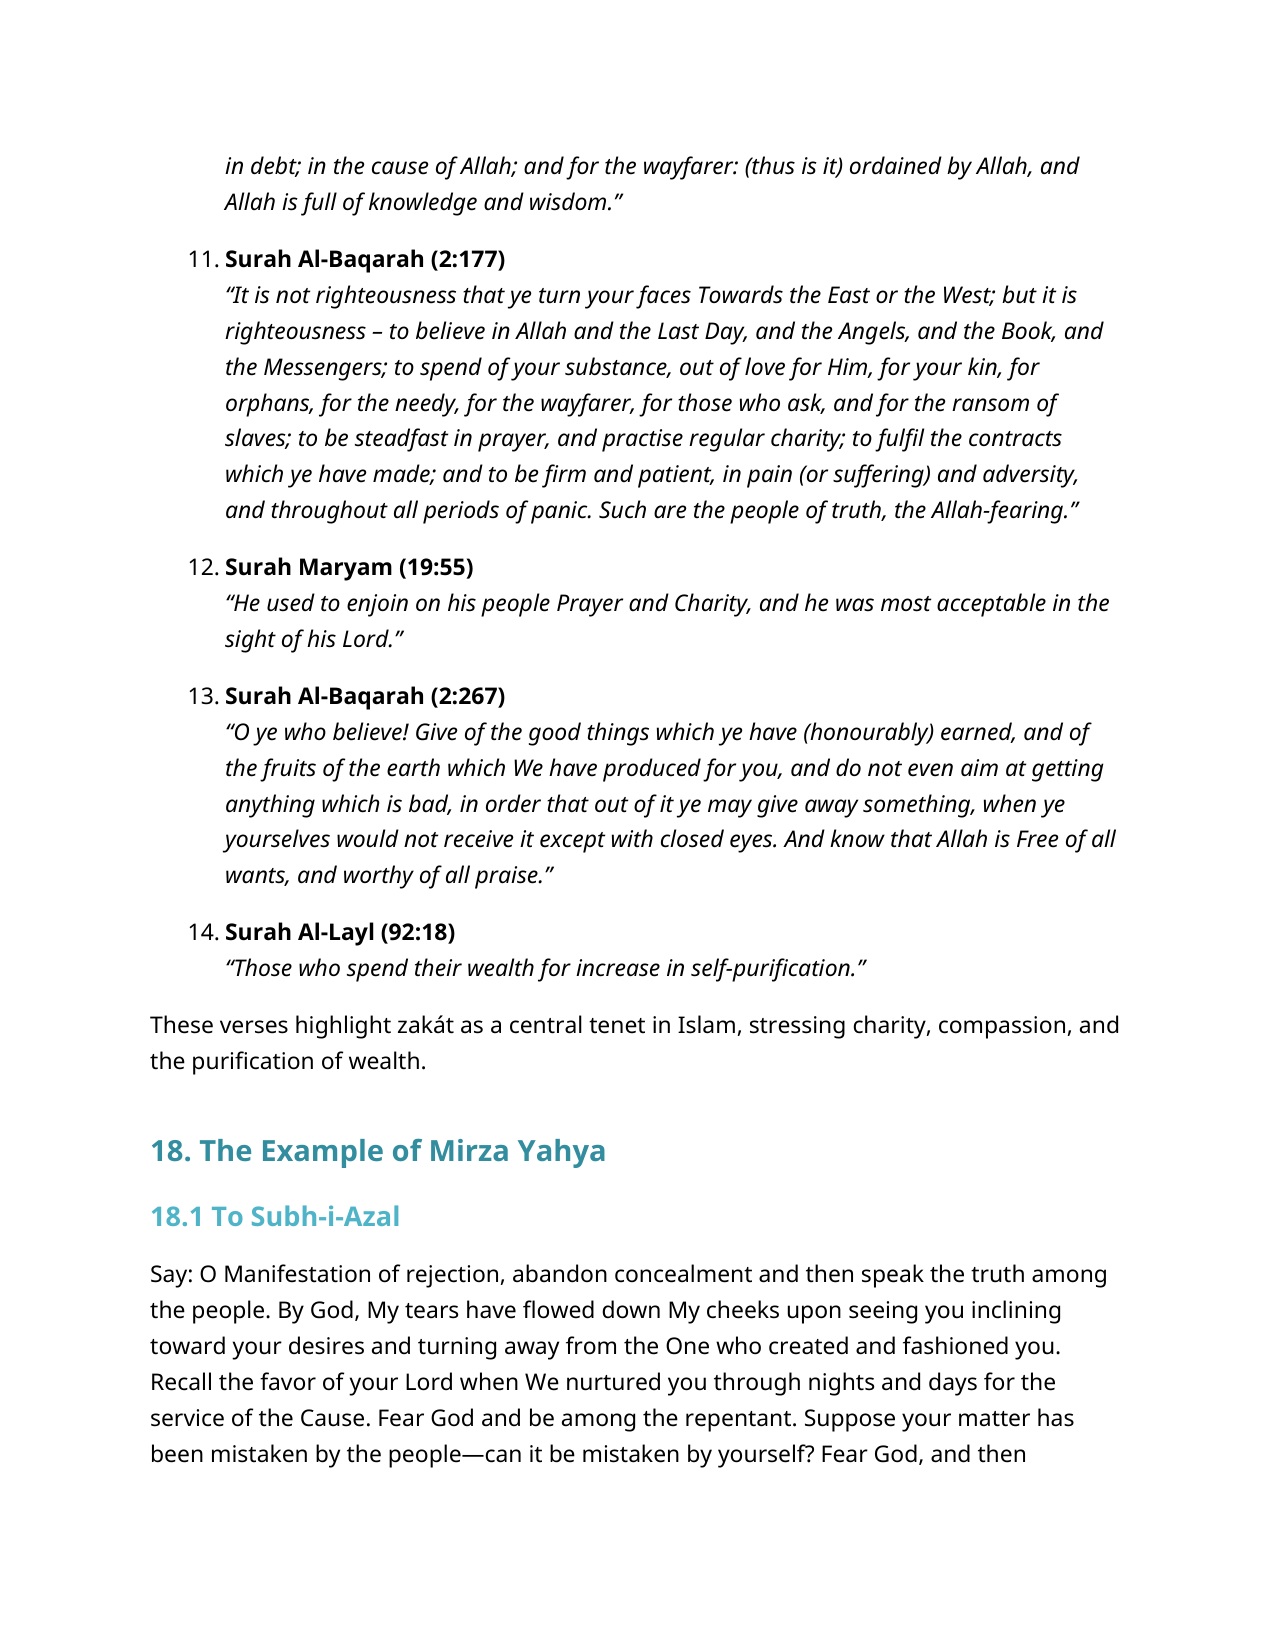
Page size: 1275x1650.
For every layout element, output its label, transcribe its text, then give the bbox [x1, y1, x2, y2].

list Surah Al-Baqarah (2:177) “It is not righteousness that ye turn your faces Towards the East or the West; but it is righteousness – to believe in Allah and the Last Day, and the Angels, and the Book, and the Messengers; to spend of your substance, out of love for Him, for your kin, for orphans, for the needy, for the wayfarer, for those who ask, and for the ransom of slaves; to be steadfast in prayer, and practise regular charity; to fulfil the contracts which ye have made; and to be firm and patient, in pain (or suffering) and adversity, and throughout all periods of panic. Such are the people of truth, the Allah-fearing.” [187, 243, 1125, 526]
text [150, 1258, 1125, 1469]
list Surah Al-Baqarah (2:267) “O ye who believe! Give of the good things which ye have (honourably) earned, and of the fruits of the earth which We have produced for you, and do not even aim at getting anything which is bad, in order that out of it ye may give away something, when ye yourselves would not receive it except with closed eyes. And know that Allah is Free of all wants, and worthy of all praise.” [187, 680, 1125, 891]
text These verses highlight zakát as a central tenet in Islam, stressing charity, compassion, and the purification of wealth. [150, 1009, 1125, 1076]
subtitle 18. The Example of Mirza Yahya [150, 1131, 1125, 1170]
list Surah Maryam (19:55) “He used to enjoin on his people Prayer and Charity, and he was most acceptable in the sight of his Lord.” [187, 551, 1125, 654]
list Surah Al-Layl (92:18) “Those who spend their wealth for increase in self-purification.” [187, 916, 1125, 983]
subtitle 18.1 To Subh-i-Azal [150, 1197, 1125, 1234]
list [187, 150, 1125, 217]
